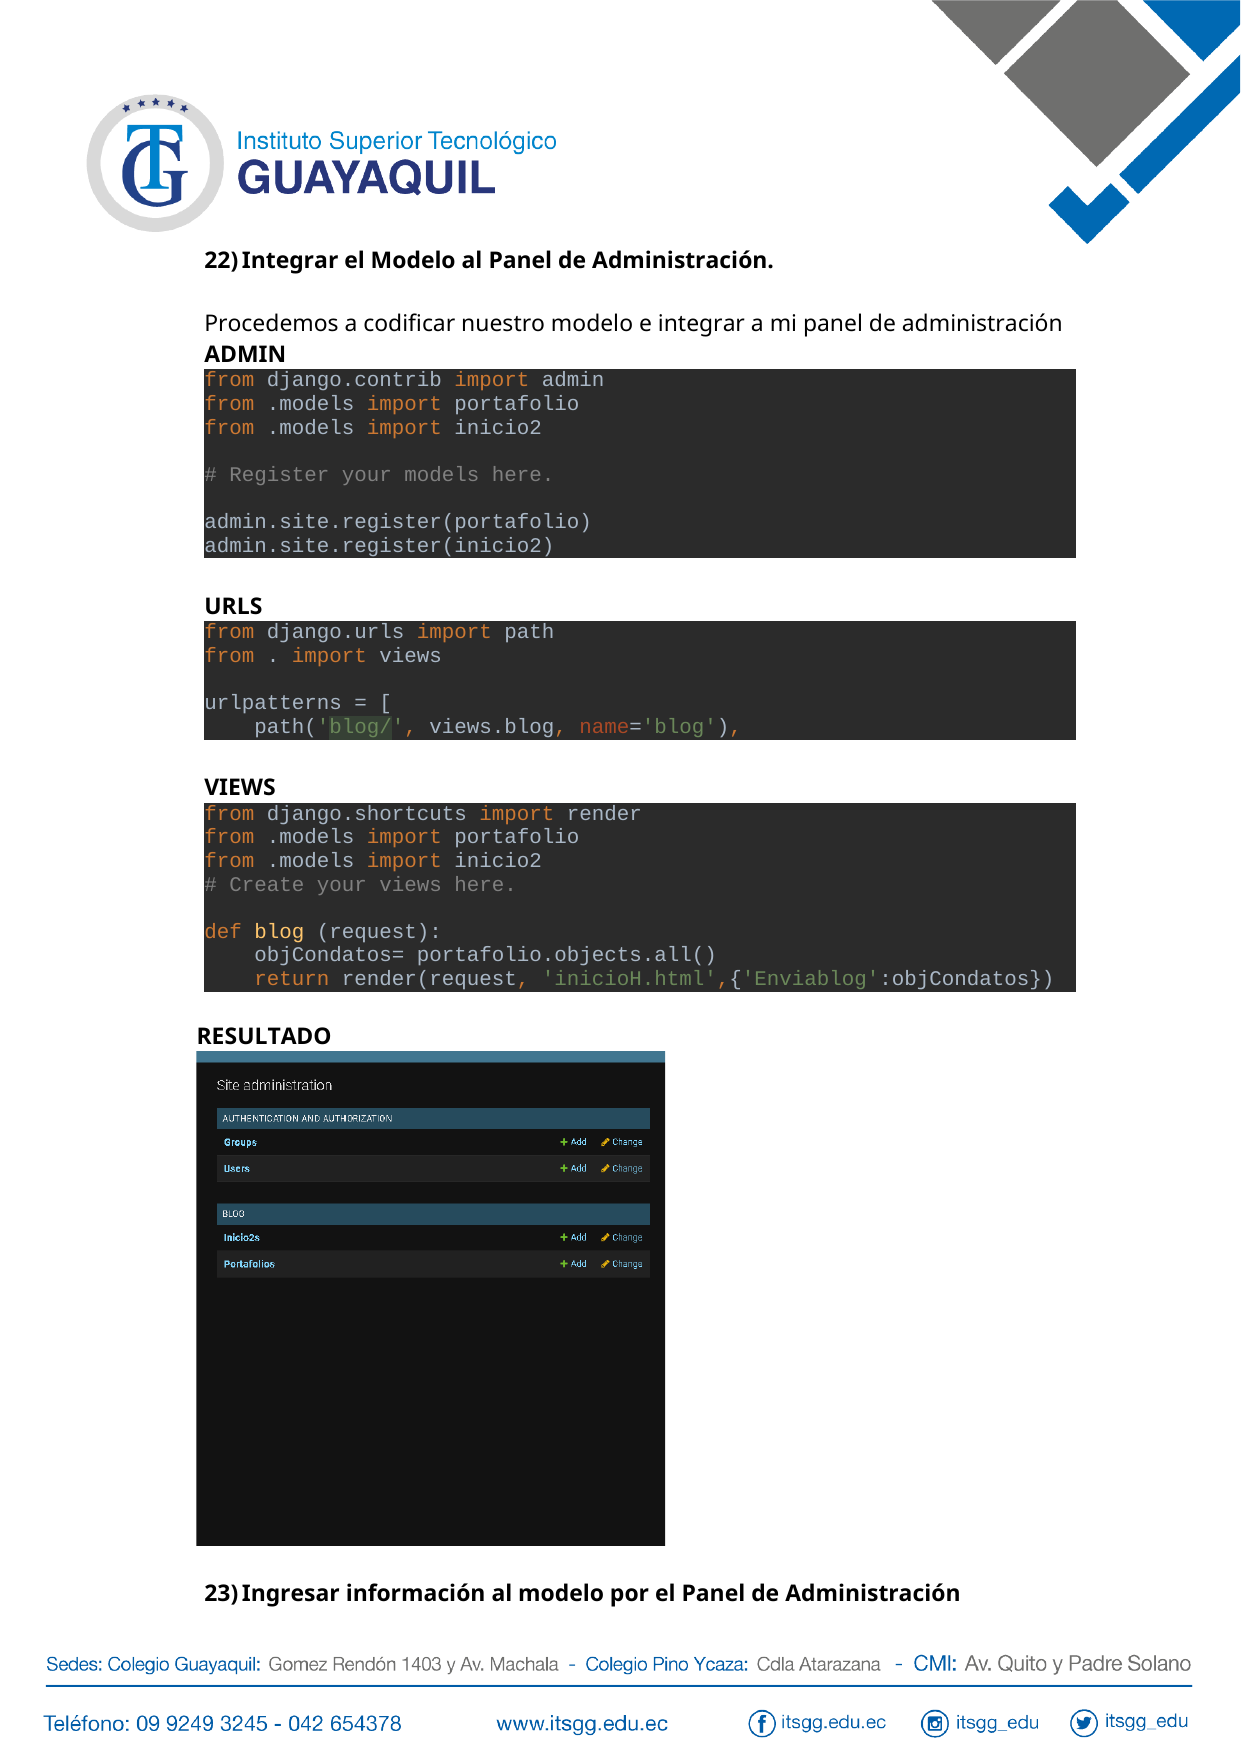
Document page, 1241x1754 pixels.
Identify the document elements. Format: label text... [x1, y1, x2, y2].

text ADMIN [204, 338, 1076, 369]
text URLS [204, 590, 1076, 621]
text from django.contrib import admin from .models import portafolio from .models import inicio2 # Register your models here. admin.site.register(portafolio) admin.site.register(inicio2) [204, 369, 1076, 558]
list Ingresar información al modelo por el Panel de Administración [204, 1577, 1076, 1608]
text RESULTADO [167, 1020, 1076, 1051]
text from django.urls import path from . import views urlpatterns = [ path('blog/', views.blog, name='blog'), [204, 621, 1076, 740]
text VIEWS [204, 771, 1076, 803]
list Integrar el Modelo al Panel de Administración. [204, 244, 1076, 275]
picture [196, 1051, 666, 1546]
picture [43, 1654, 1193, 1738]
picture [86, 0, 1241, 244]
text from django.shortcuts import render from .models import portafolio from .models import inicio2 # Create your views here. def blog (request): objCondatos= portafolio.objects.all() return render(request, 'inicioH.html',{'Enviablog':objCondatos}) [204, 803, 1076, 992]
text Procedemos a codificar nuestro modelo e integrar a mi panel de administración [204, 307, 1076, 338]
